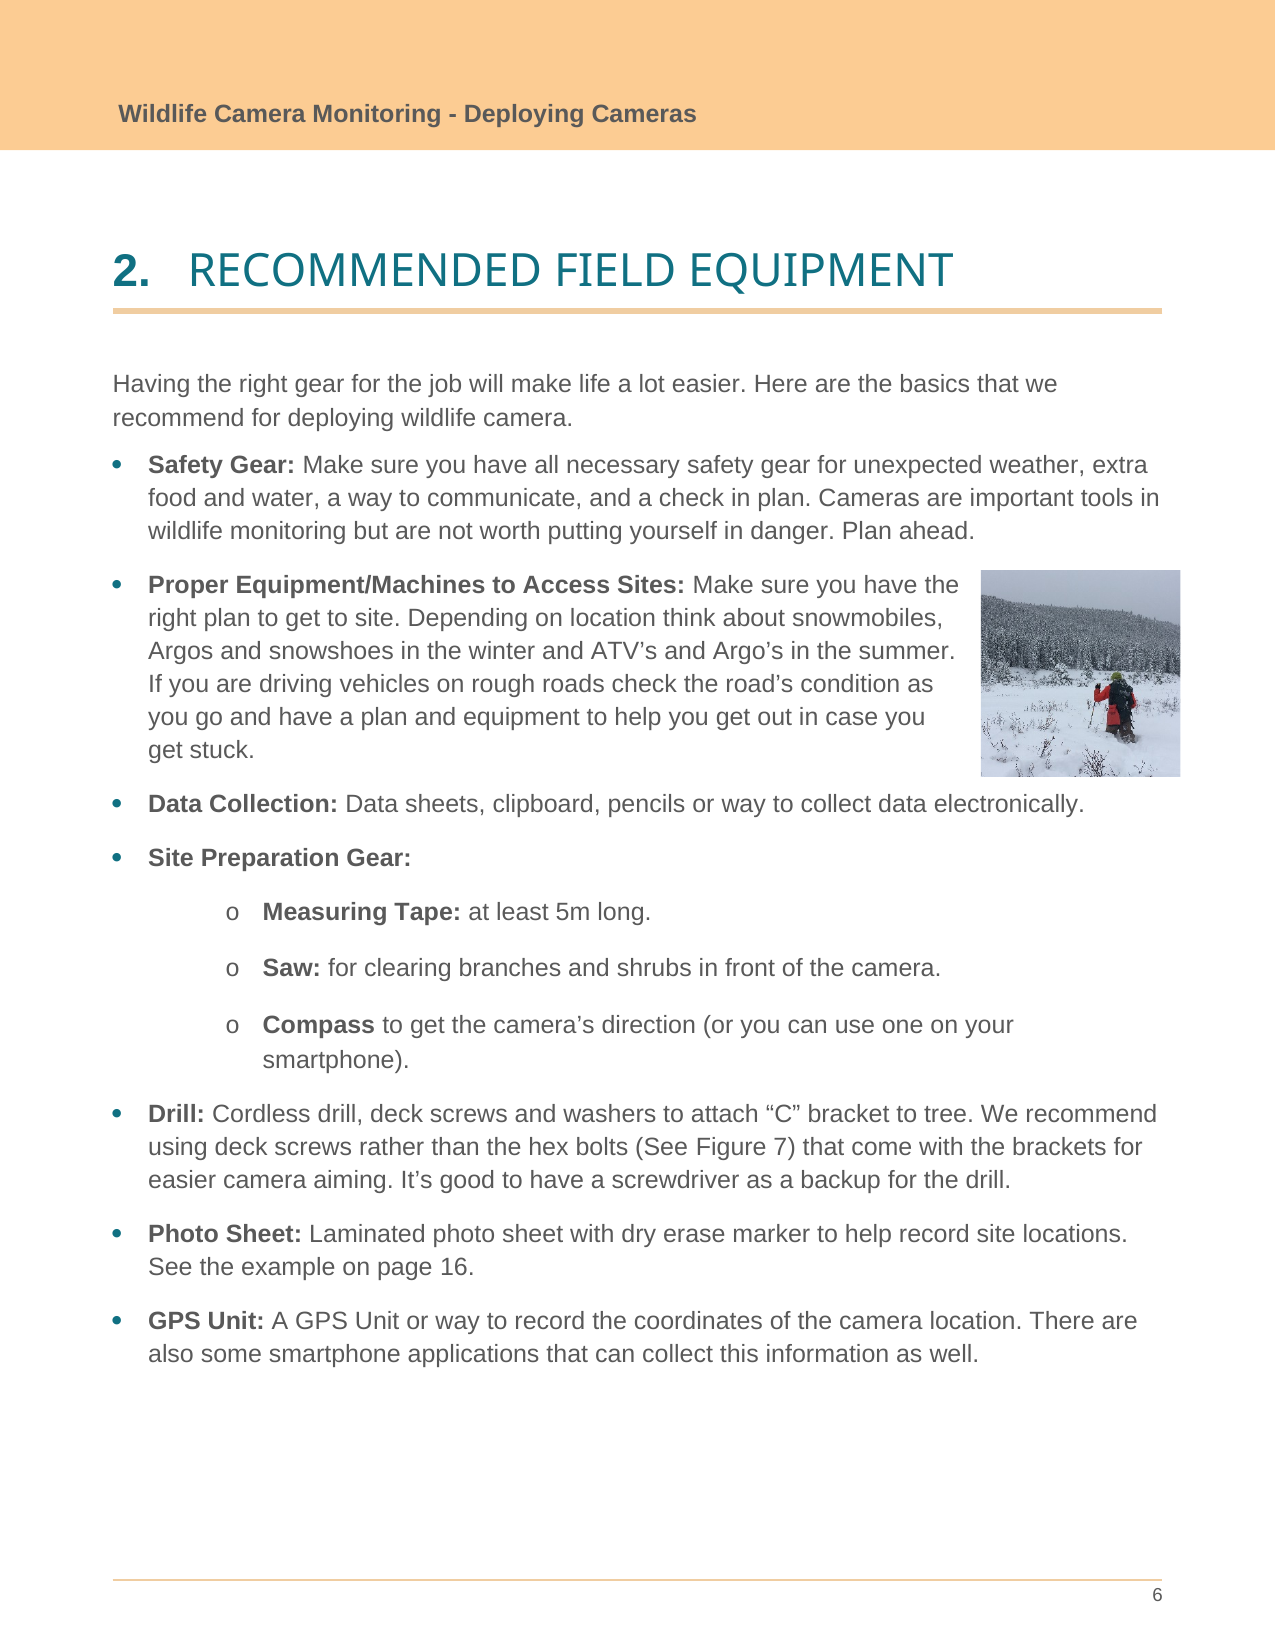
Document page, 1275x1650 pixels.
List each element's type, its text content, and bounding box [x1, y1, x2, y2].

list Safety Gear: Make sure you have all necessary safety gear for unexpected weather, extra food and water, a way to communicate, and a check in plan. Cameras are important tools in wildlife monitoring but are not worth putting yourself in danger. Plan ahead. [112, 450, 1162, 545]
list Site Preparation Gear: [112, 843, 1162, 872]
subtitle Recommended Field Equipment [112, 237, 1162, 314]
text Having the right gear for the job will make life a lot easier. Here are the basics that we recommend for deploying wildlife camera. [112, 368, 1162, 432]
list Data Collection: Data sheets, clipboard, pencils or way to collect data electronically. [112, 789, 1162, 818]
picture [980, 570, 1181, 777]
list Photo Sheet: Laminated photo sheet with dry erase marker to help record site locations. See the example on page 16. [112, 1219, 1162, 1281]
list Saw: for clearing branches and shrubs in front of the camera. [225, 953, 1162, 984]
list Measuring Tape: at least 5m long. [225, 897, 1162, 928]
list Proper Equipment/Machines to Access Sites: Make sure you have the right plan to get to site. Depending on location think about snowmobiles, Argos and snowshoes in the winter and ATV’s and Argo’s in the summer. If you are driving vehicles on rough roads check the road’s condition as you go and have a plan and equipment to help you get out in case you get stuck. [112, 570, 980, 764]
list GPS Unit: A GPS Unit or way to record the coordinates of the camera location. There are also some smartphone applications that can collect this information as well. [112, 1306, 1162, 1368]
list Drill: Cordless drill, deck screws and washers to attach “C” bracket to tree. We recommend using deck screws rather than the hex bolts (See Figure 7) that come with the brackets for easier camera aiming. It’s good to have a screwdriver as a backup for the drill. [112, 1099, 1162, 1194]
list Compass to get the camera’s direction (or you can use one on your smartphone). [225, 1010, 1162, 1074]
